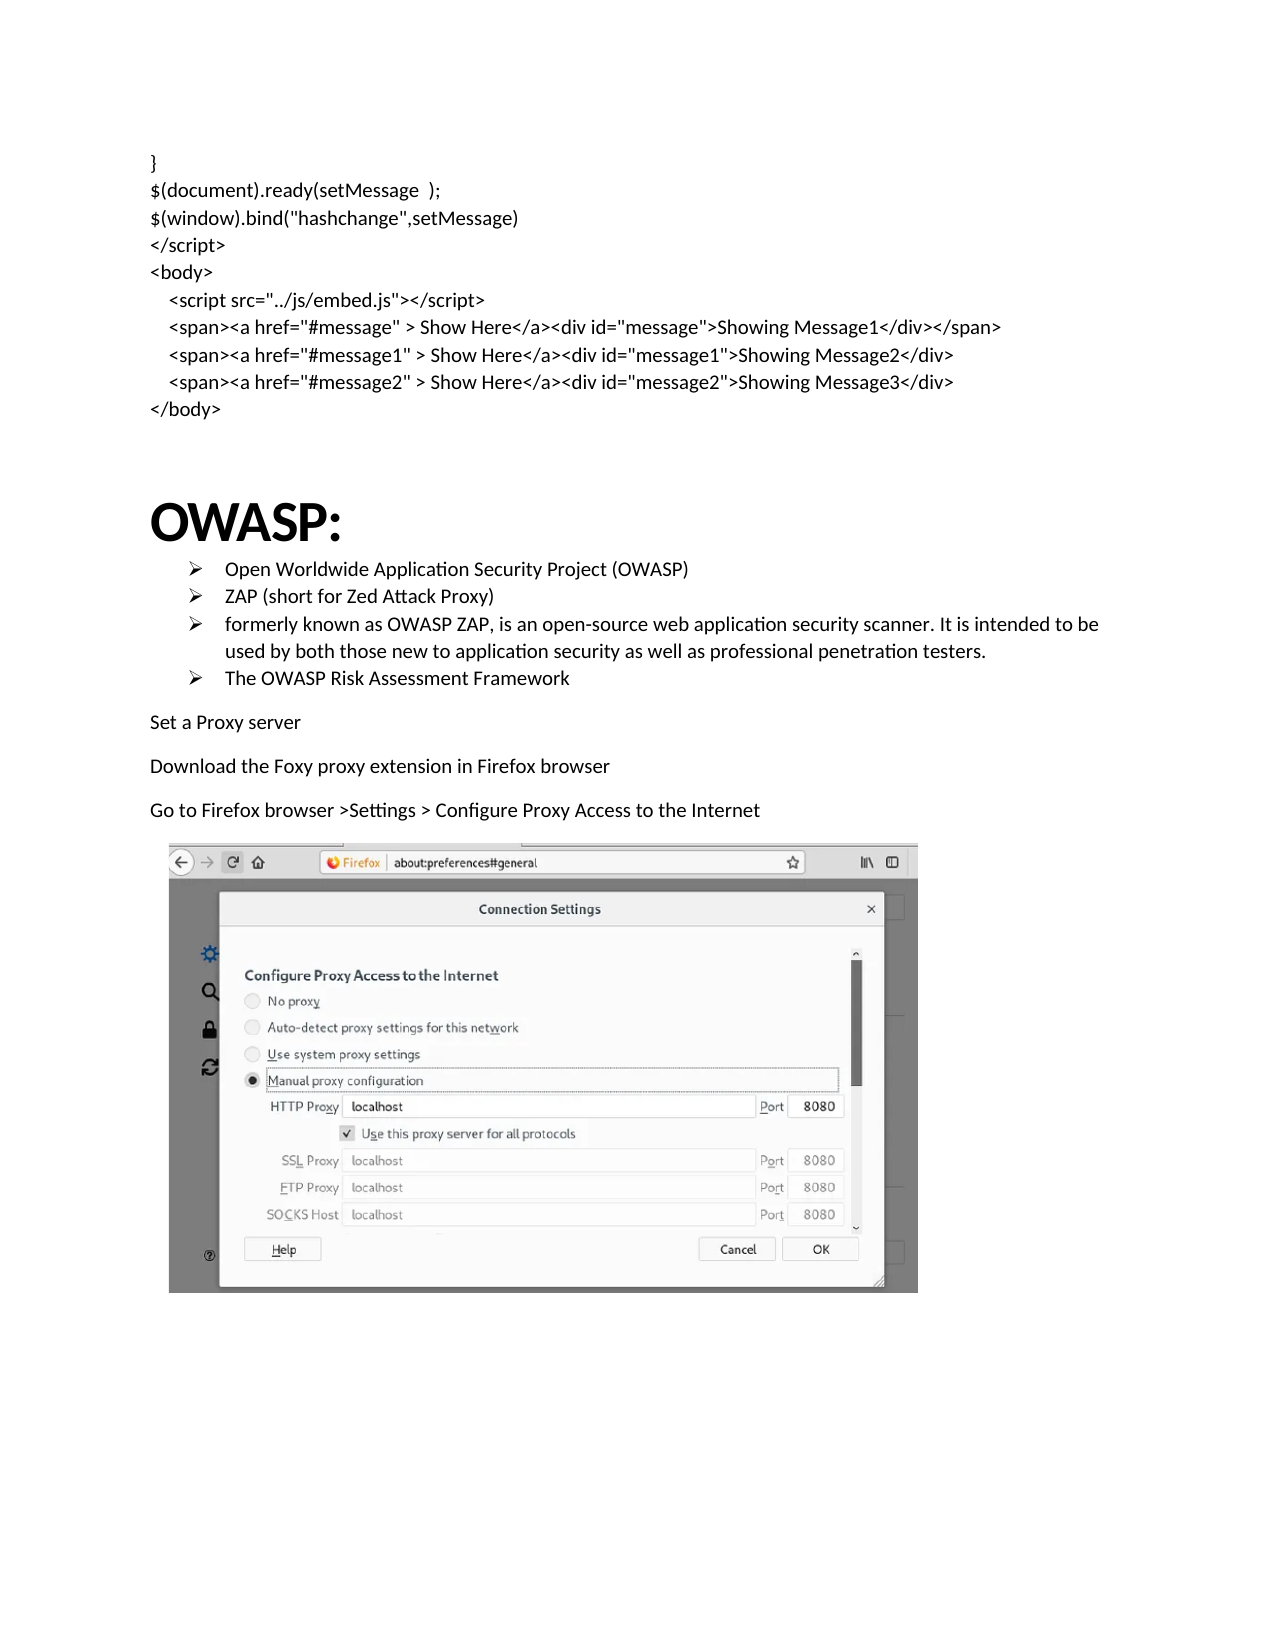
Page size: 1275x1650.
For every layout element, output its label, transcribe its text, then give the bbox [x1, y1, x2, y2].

list ZAP (short for Zed Attack Proxy) [187, 583, 1125, 609]
title OWASP: [150, 485, 1125, 556]
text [150, 150, 1125, 422]
list Open Worldwide Application Security Project (OWASP) [187, 556, 1125, 581]
text Go to Firefox browser >Settings > Configure Proxy Access to the Internet [150, 798, 1125, 823]
text Download the Foxy proxy extension in Firefox browser [150, 754, 1125, 779]
list The OWASP Risk Assessment Framework [187, 666, 1125, 691]
list formerly known as OWASP ZAP, is an open-source web application security scanner. It is intended to be used by both those new to application security as well as professional penetration testers. [187, 611, 1125, 663]
text Set a Proxy server [150, 709, 1125, 735]
